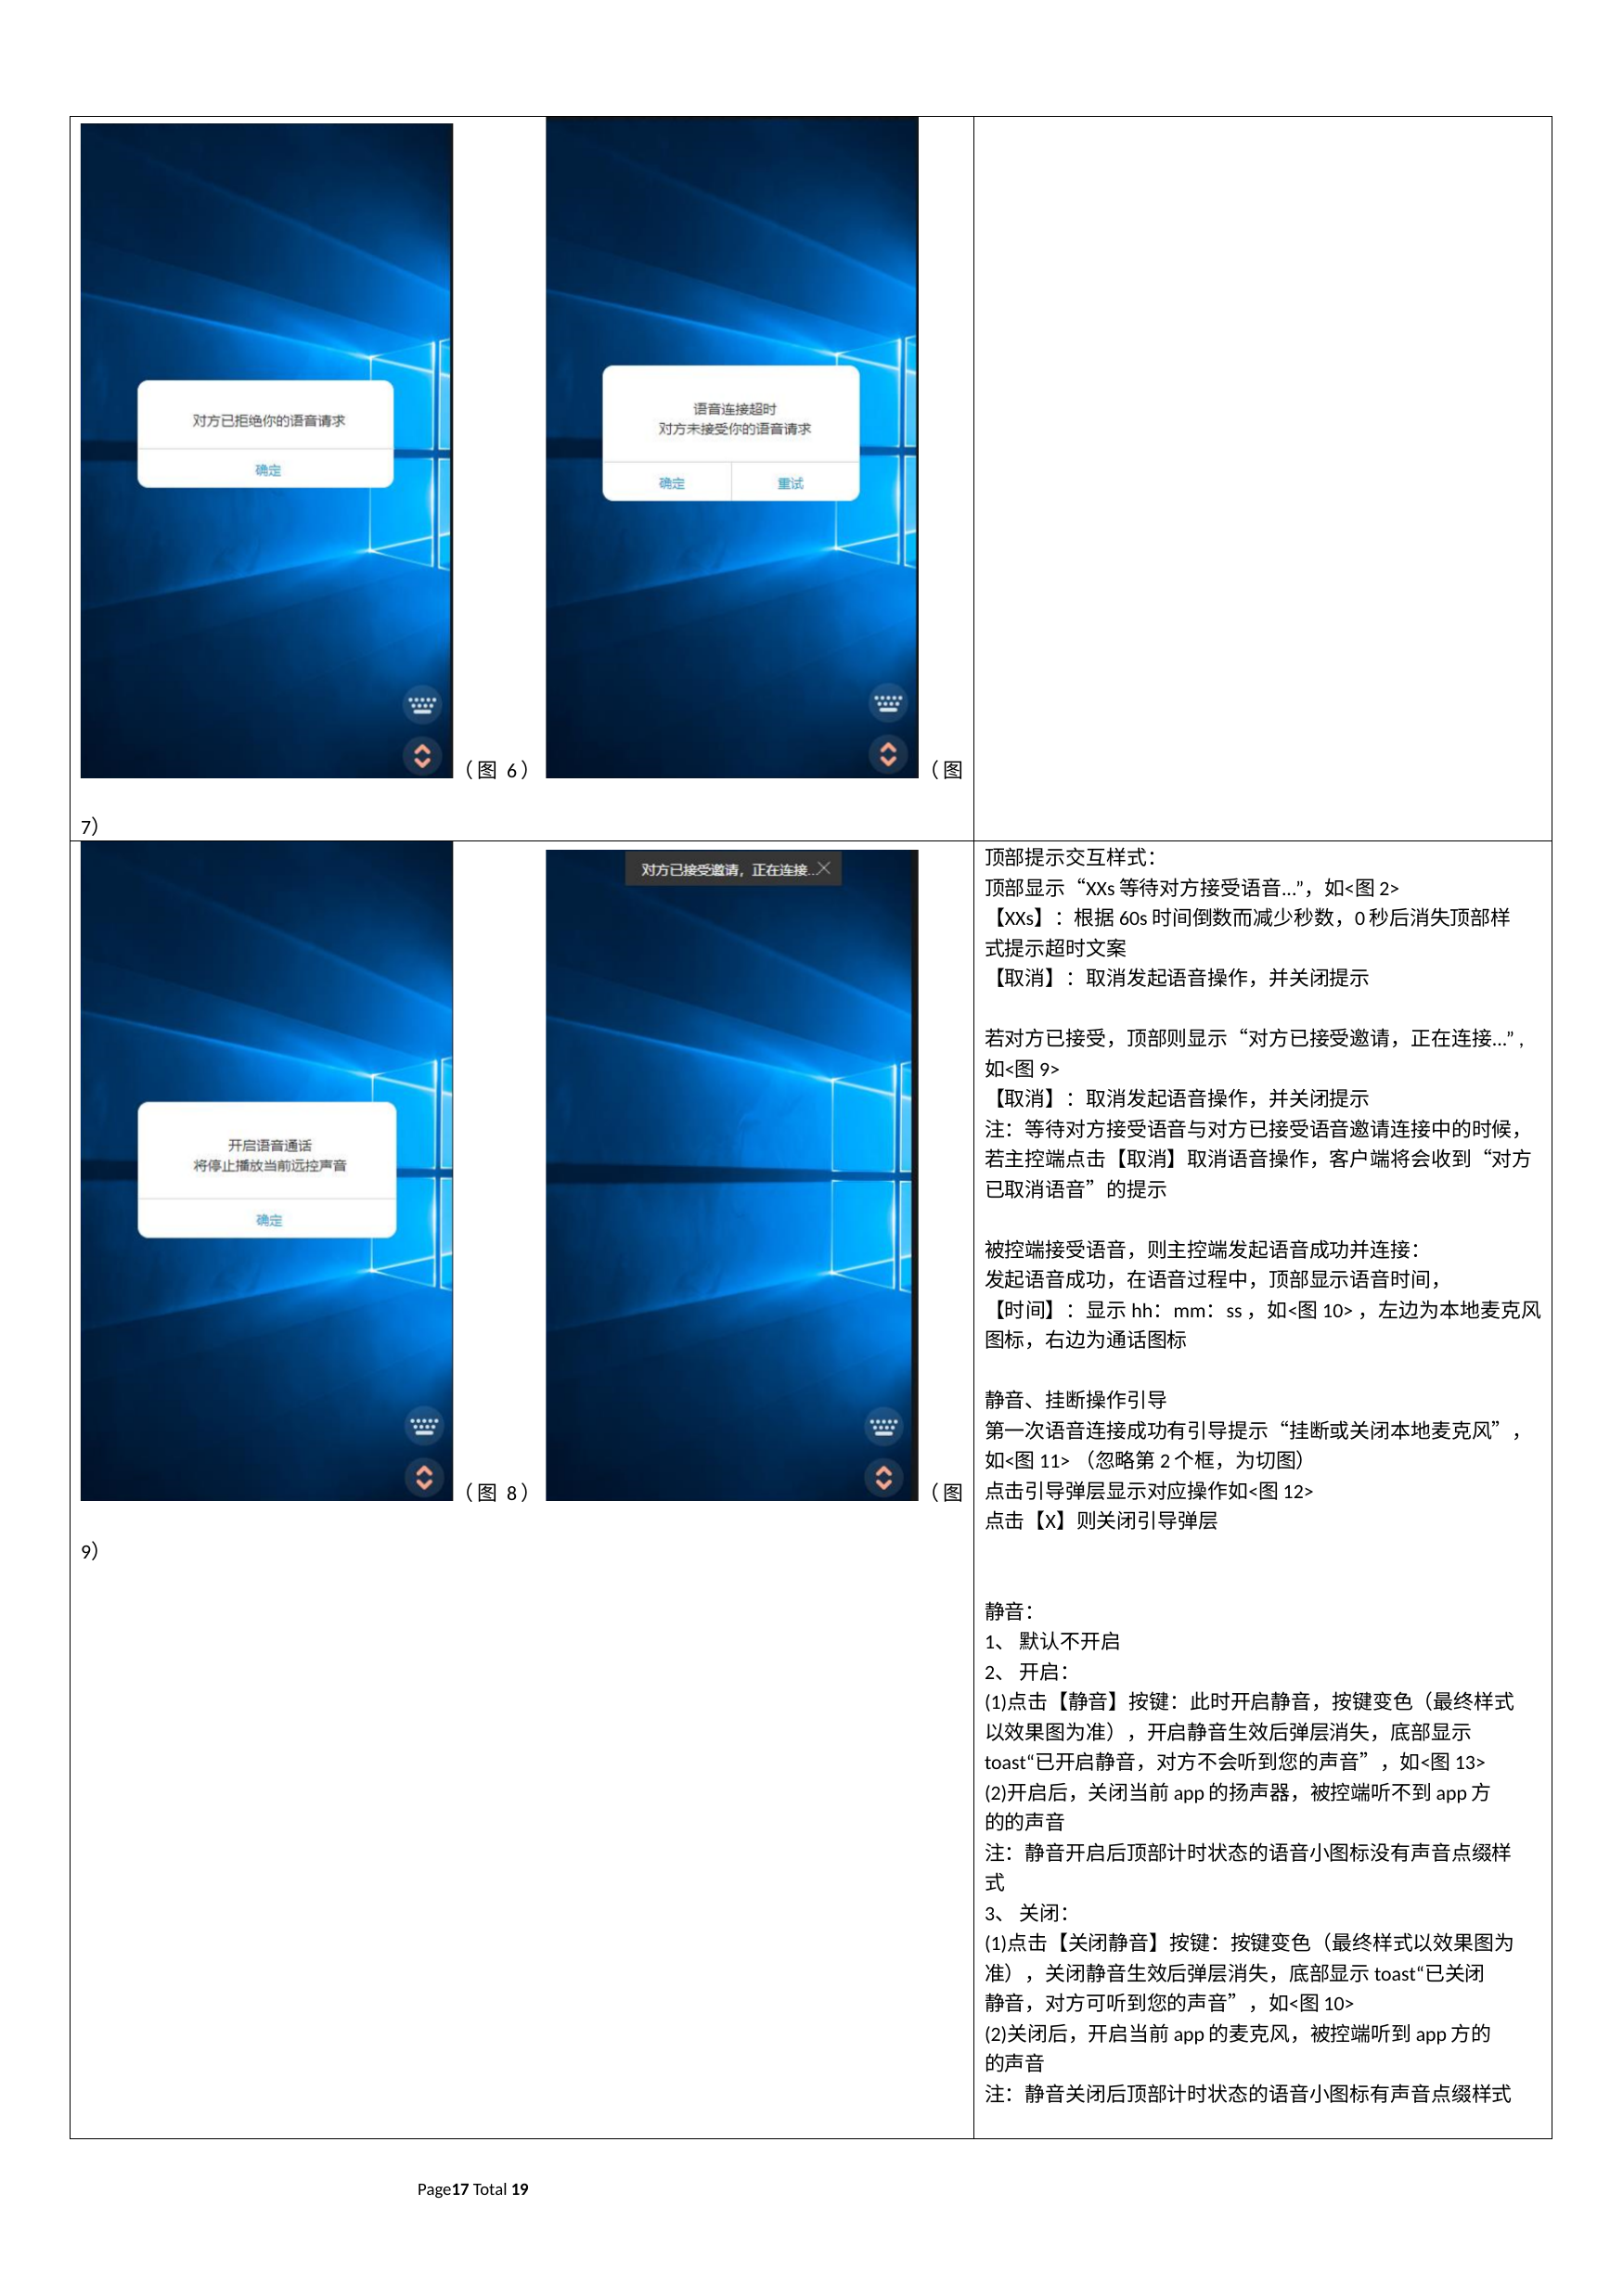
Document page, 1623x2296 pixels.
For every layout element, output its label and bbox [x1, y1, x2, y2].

picture [546, 117, 919, 778]
table_cell [974, 841, 1552, 2137]
picture [546, 850, 919, 1501]
picture [80, 123, 454, 778]
picture [80, 841, 454, 1501]
table_cell [71, 117, 973, 840]
table_cell [974, 117, 1552, 840]
table_cell [71, 841, 973, 2137]
